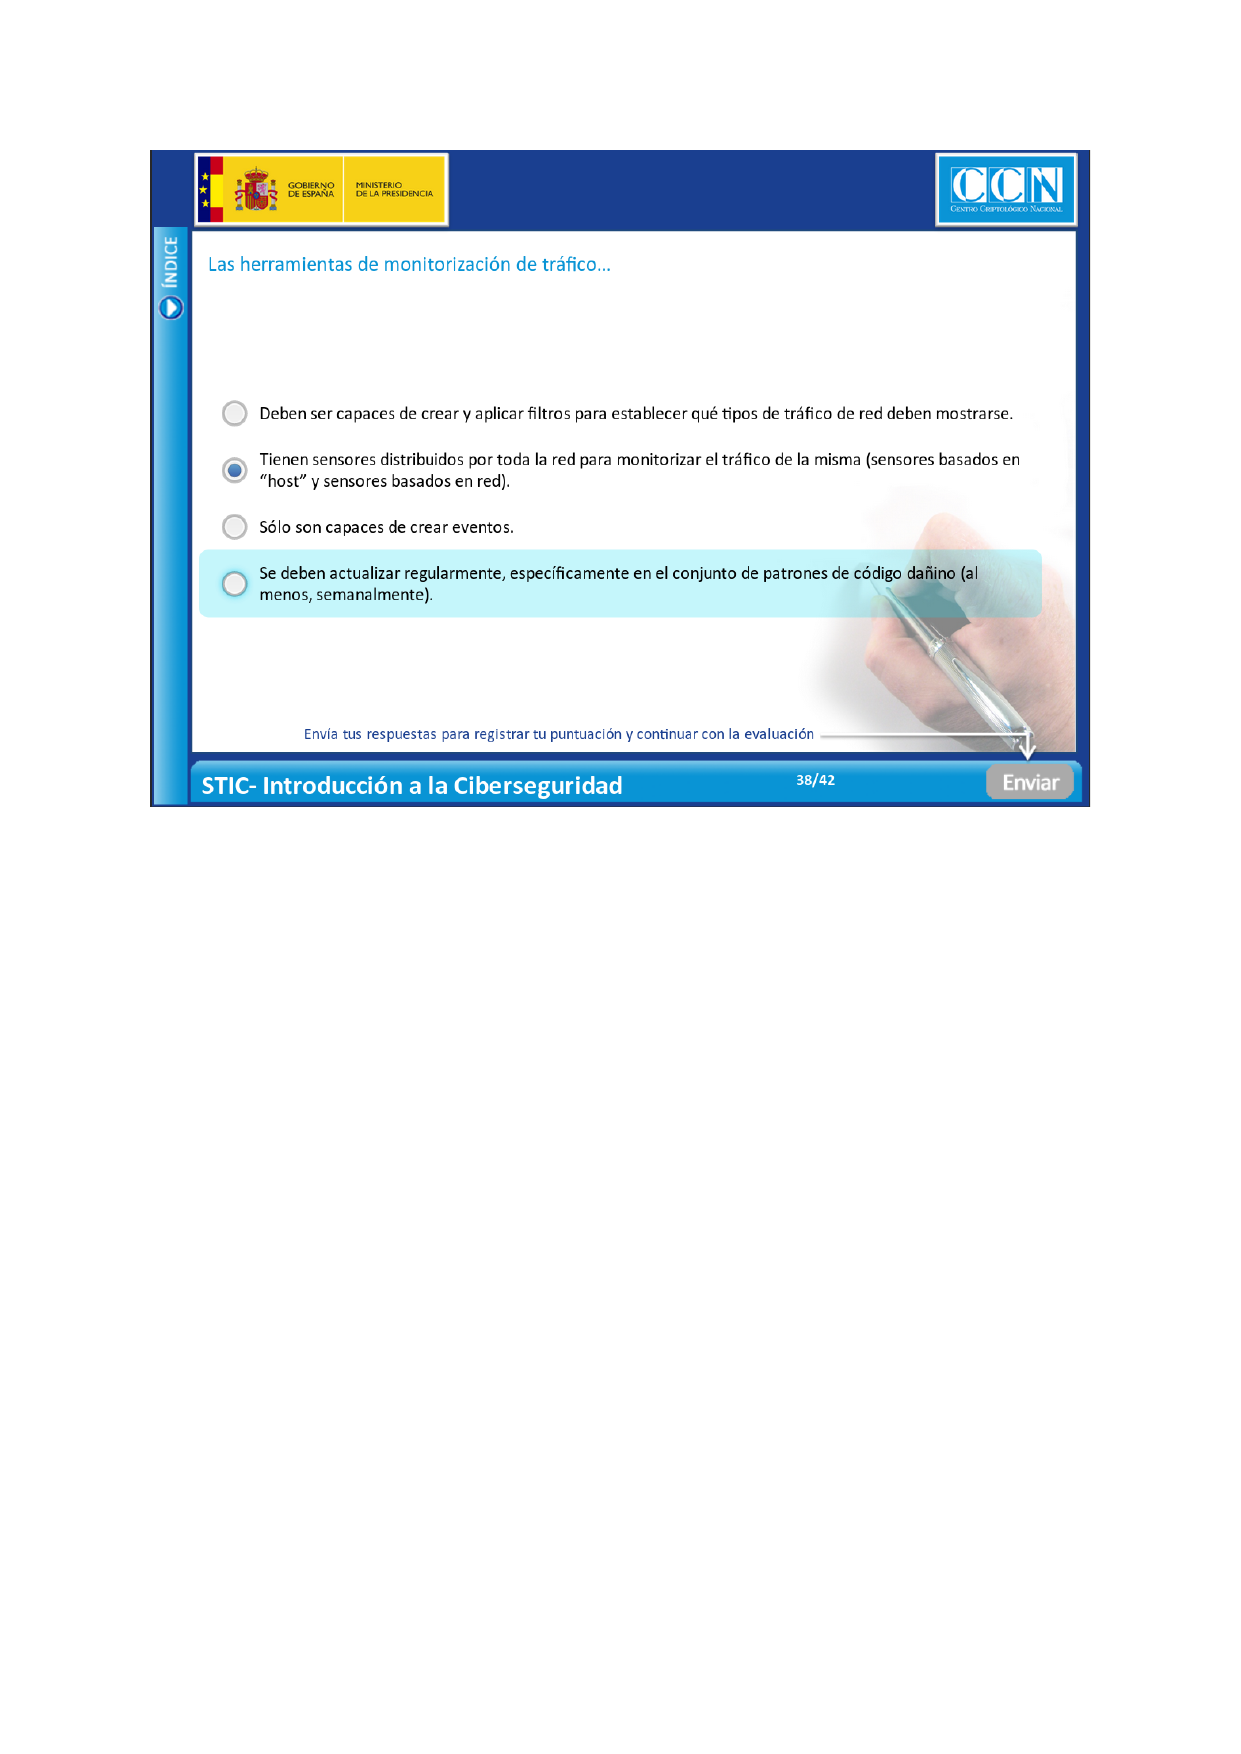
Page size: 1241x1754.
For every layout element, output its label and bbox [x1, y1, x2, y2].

picture [150, 150, 1091, 807]
